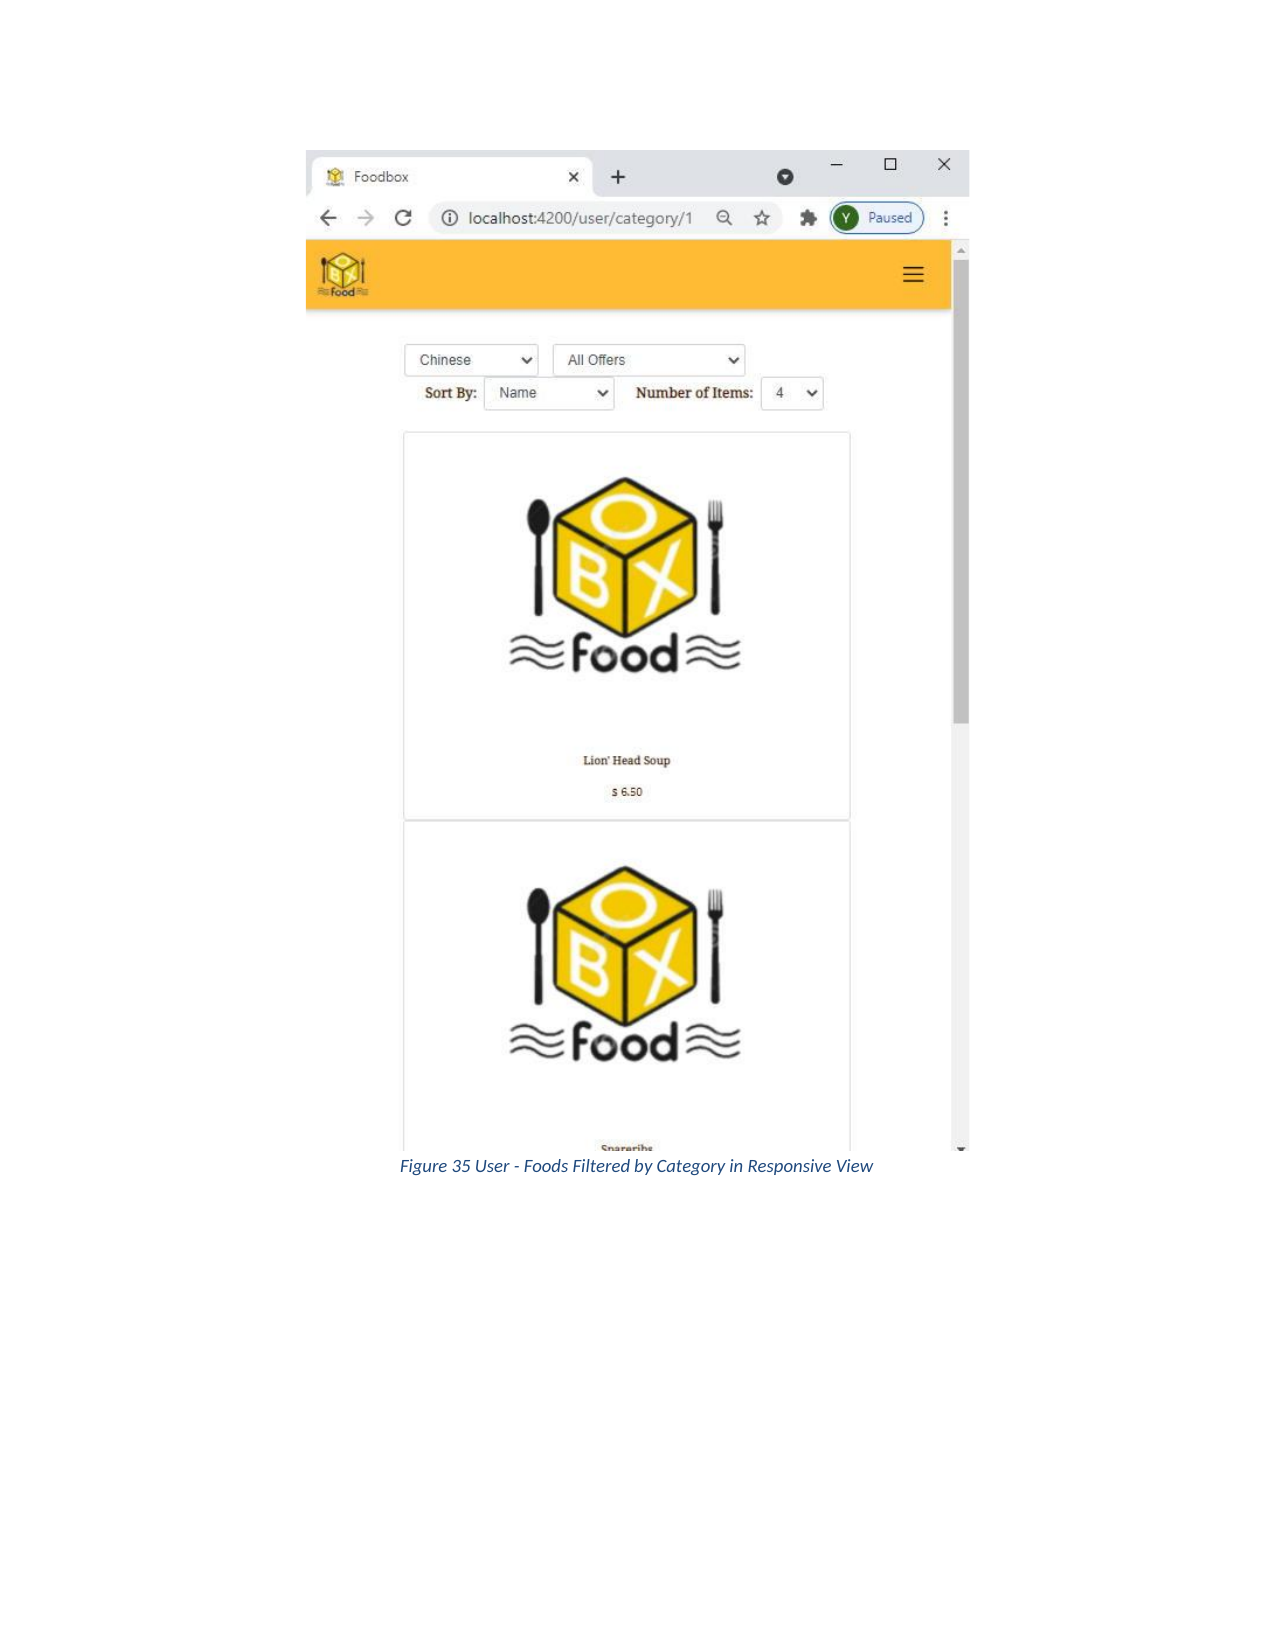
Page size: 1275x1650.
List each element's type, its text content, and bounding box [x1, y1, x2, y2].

picture [305, 150, 970, 1151]
text Figure 35 User - Foods Filtered by Category in Responsive View [150, 1154, 1125, 1177]
